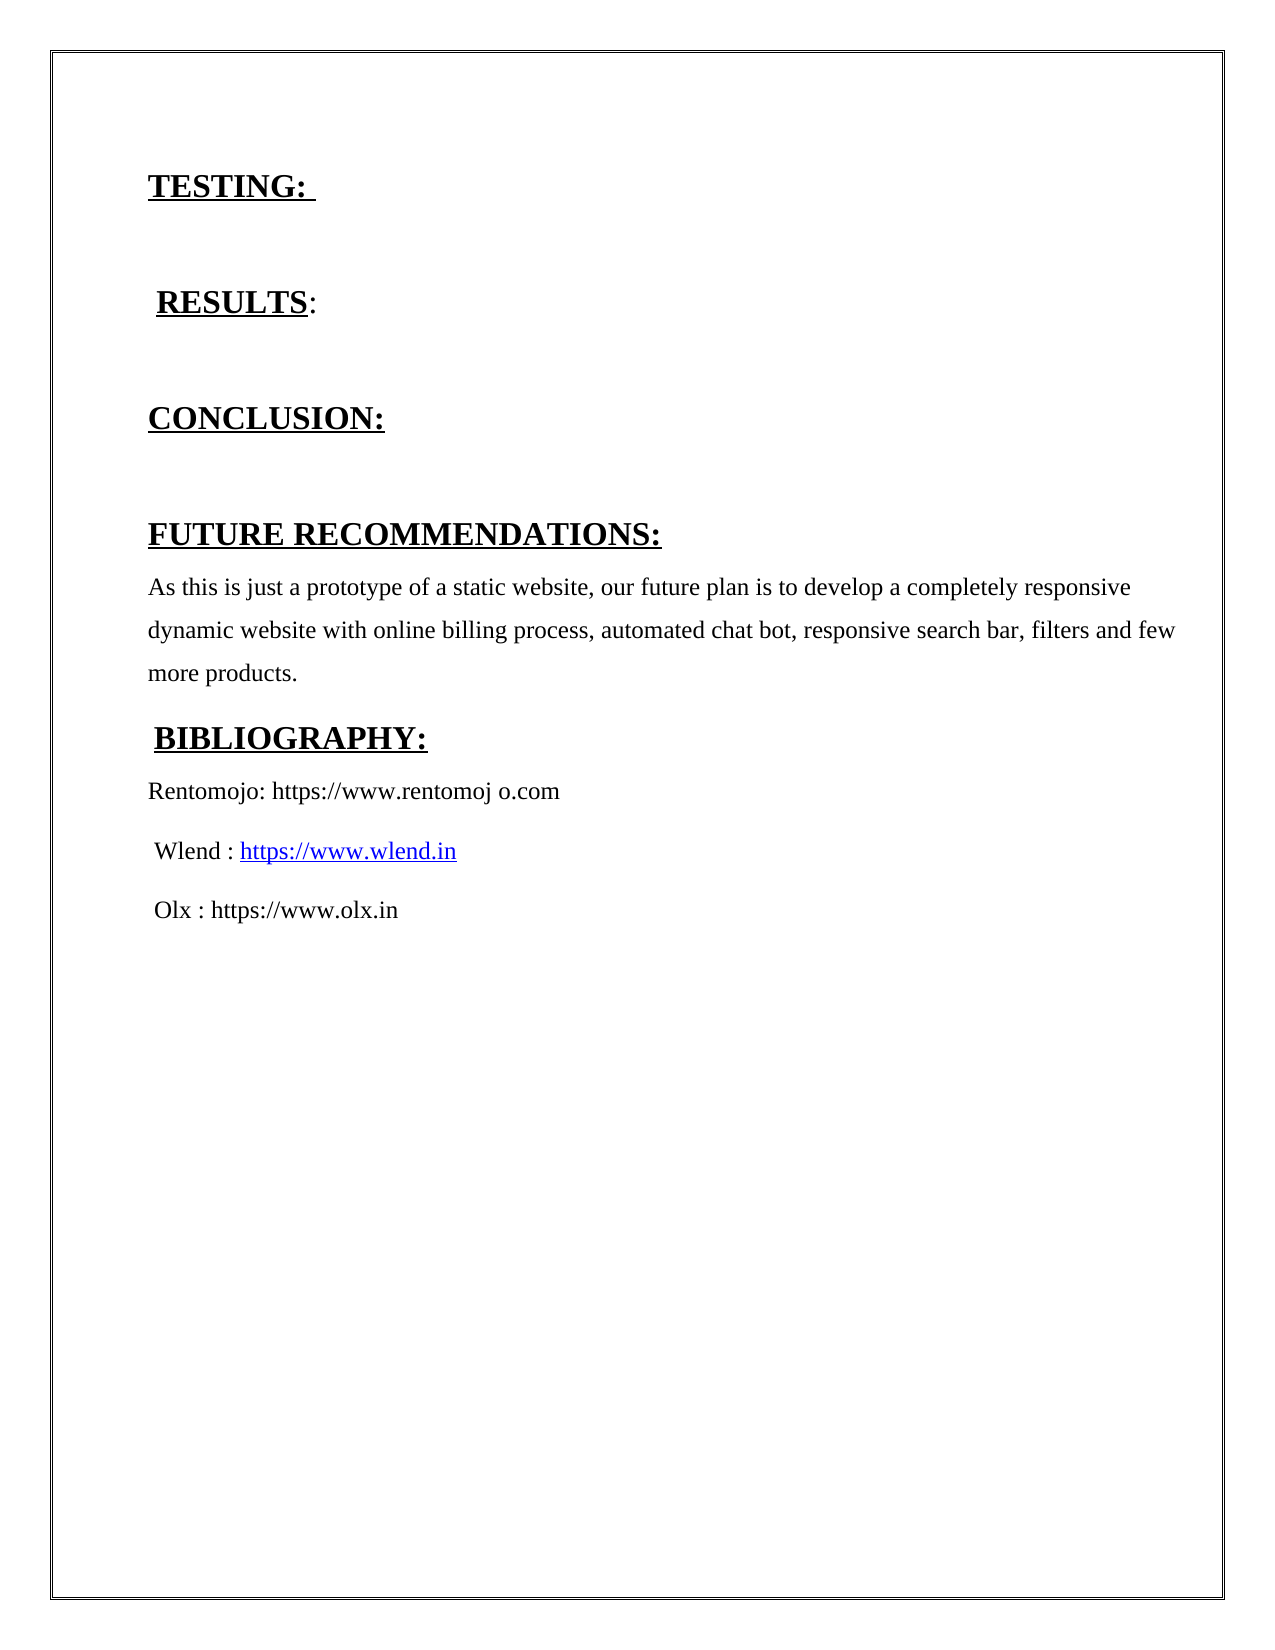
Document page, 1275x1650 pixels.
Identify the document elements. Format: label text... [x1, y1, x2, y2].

text BIBLIOGRAPHY: [148, 718, 1216, 756]
text RESULTS: [148, 282, 1216, 320]
text Rentomojo: https://www.rentomoj o.com [148, 776, 1216, 805]
text FUTURE RECOMMENDATIONS: [148, 514, 1216, 552]
text Wlend : https://www.wlend.in [148, 836, 1216, 864]
text CONCLUSION: [148, 398, 1216, 436]
text TESTING: [148, 166, 1216, 204]
text As this is just a prototype of a static website, our future plan is to develop a completely responsive dynamic website with online billing process, automated chat bot, responsive search bar, filters and few more products. [148, 572, 1216, 687]
text Olx : https://www.olx.in [148, 896, 1216, 924]
